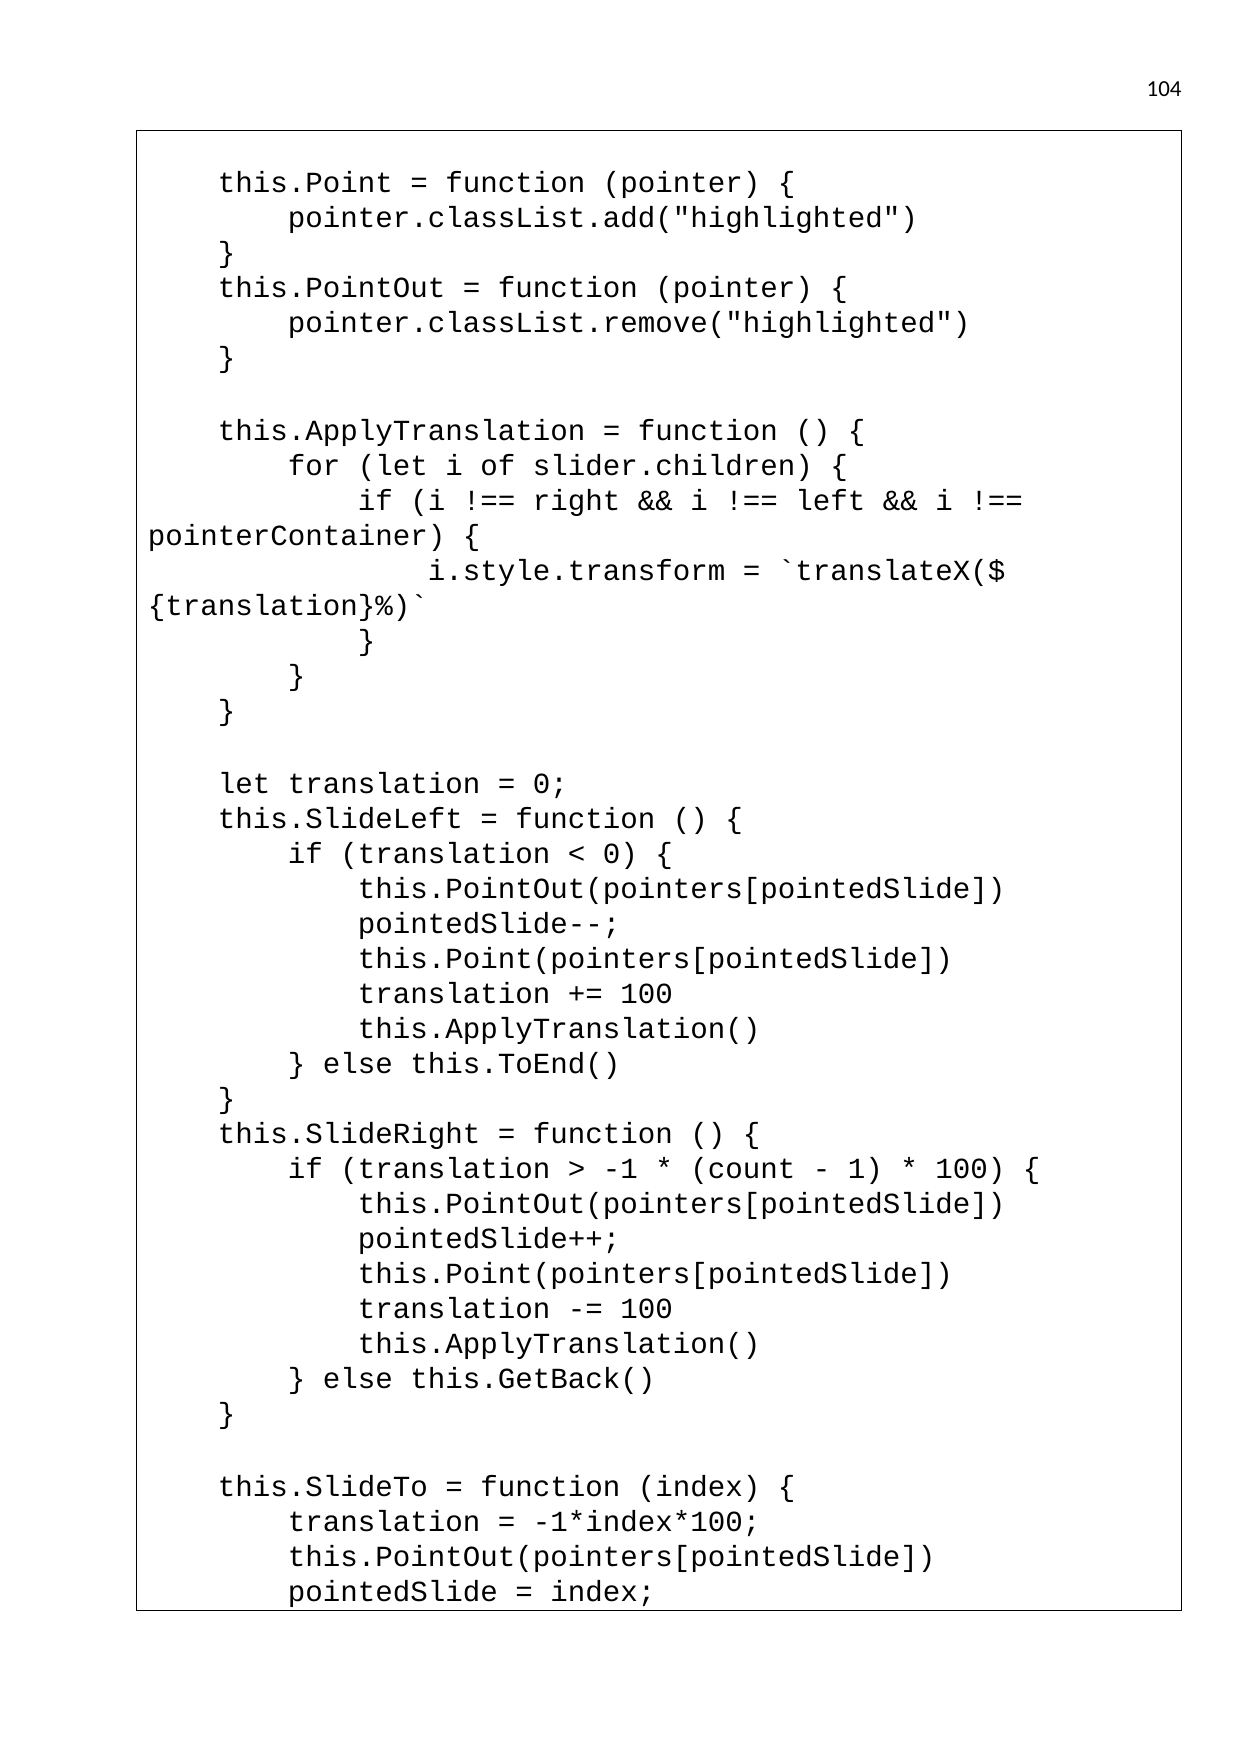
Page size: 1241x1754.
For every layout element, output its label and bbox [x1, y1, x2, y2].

table_header [137, 131, 1181, 1610]
